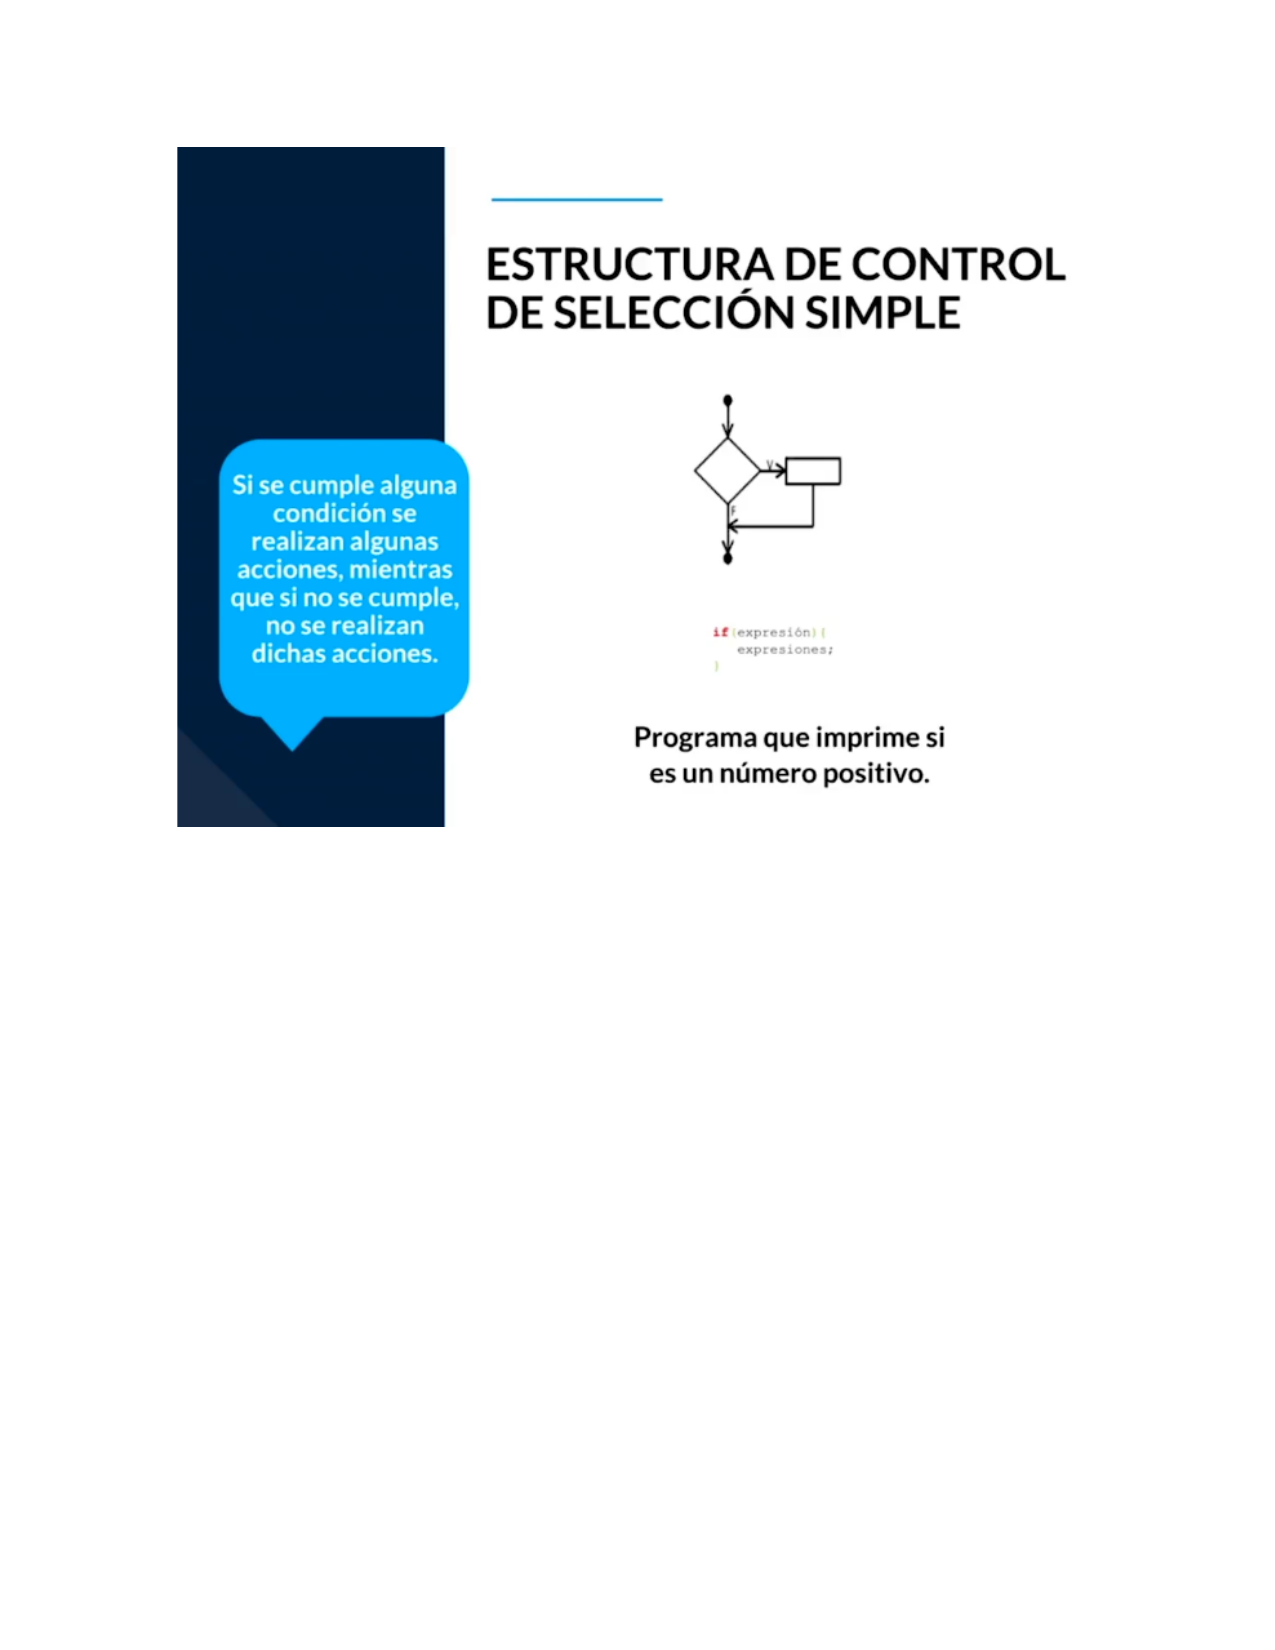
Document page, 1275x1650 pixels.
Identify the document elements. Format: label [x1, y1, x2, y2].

picture [177, 147, 1098, 827]
